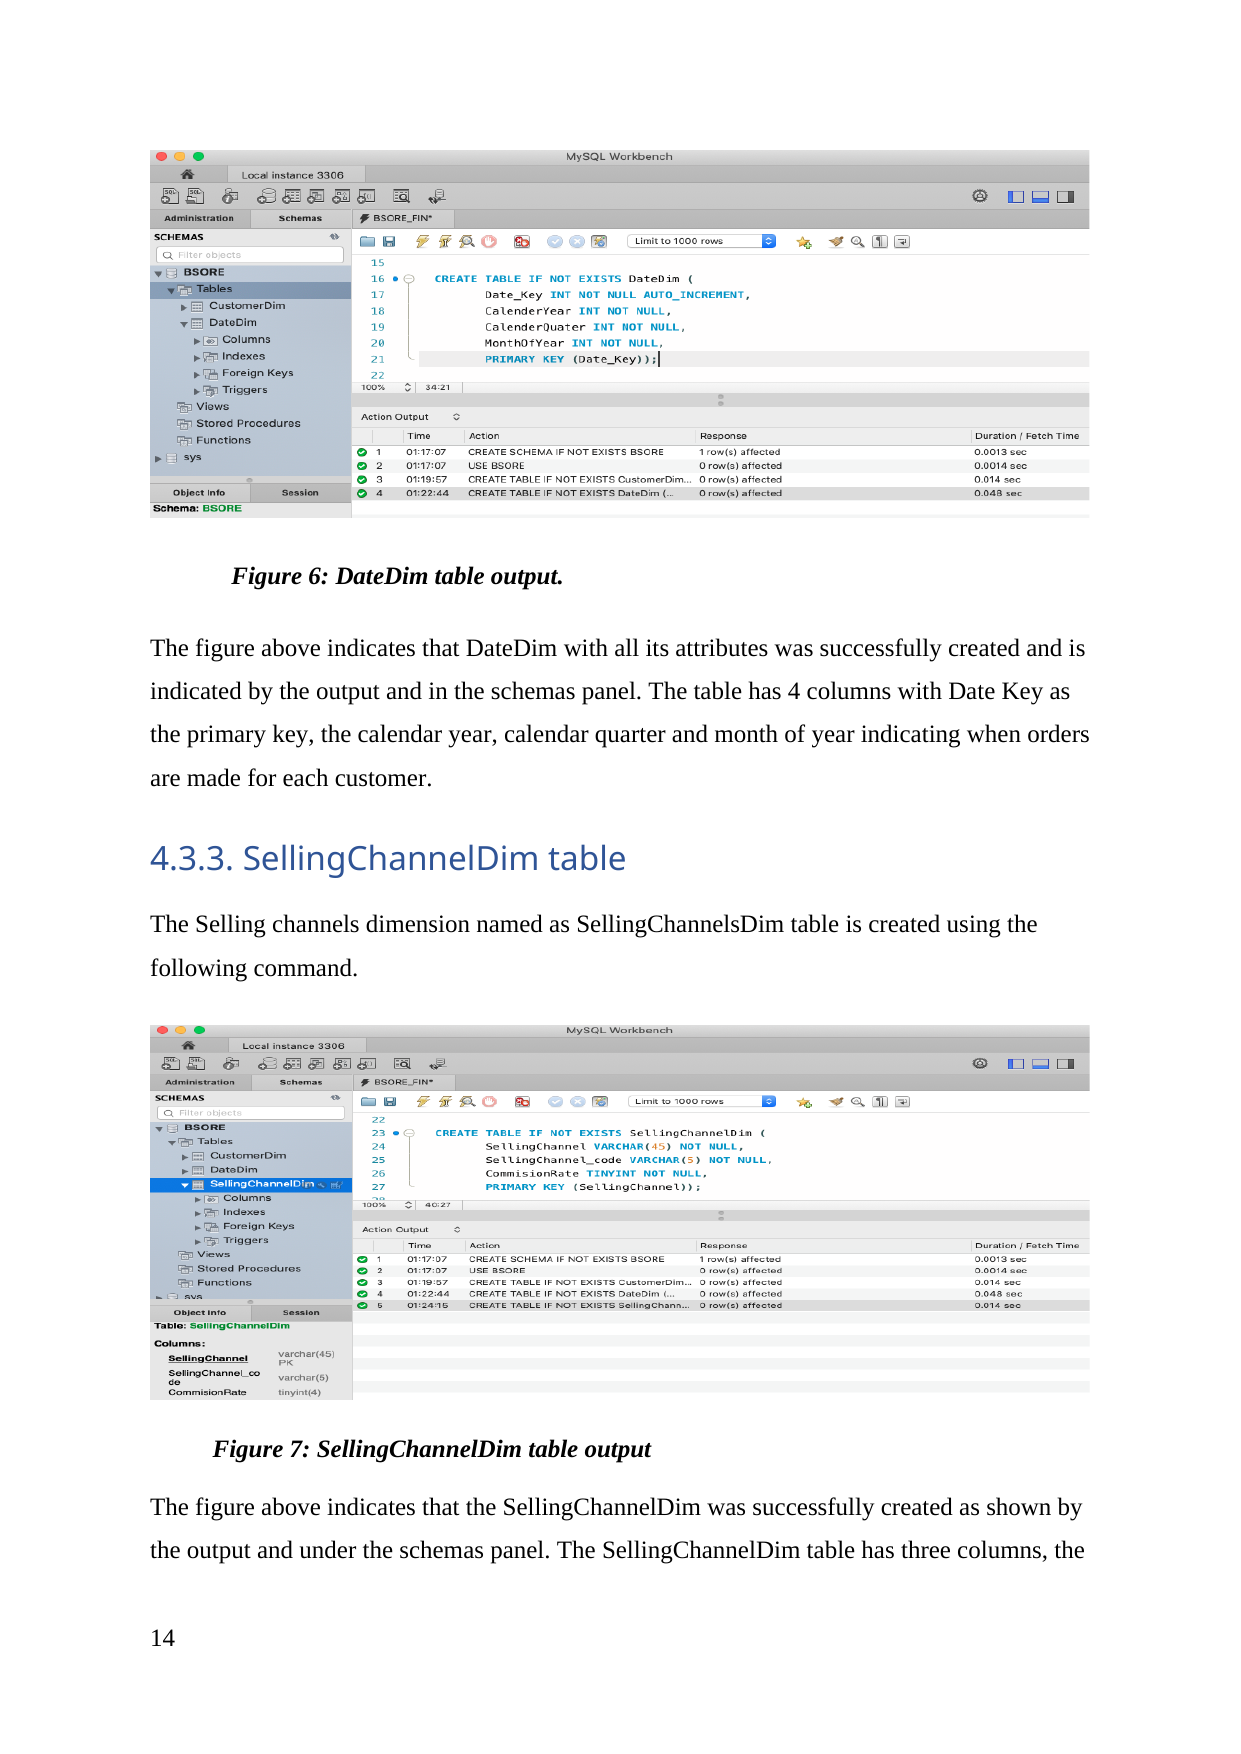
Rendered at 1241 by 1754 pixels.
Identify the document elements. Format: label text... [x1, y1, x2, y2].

text Figure 7: SellingChannelDim table output [150, 1434, 1090, 1463]
text The Selling channels dimension named as SellingChannelsDim table is created using the following command. [150, 909, 1090, 981]
text The figure above indicates that DateDim with all its attributes was successfully created and is indicated by the output and in the schemas panel. The table has 4 columns with Date Key as the primary key, the calendar year, calendar quarter and month of year indicating when orders are made for each customer. [150, 633, 1090, 791]
picture [150, 150, 1090, 518]
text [150, 1492, 1090, 1564]
picture [150, 1025, 1090, 1400]
subtitle 4.3.3. SellingChannelDim table [150, 835, 1090, 880]
text Figure 6: DateDim table output. [150, 561, 1090, 590]
